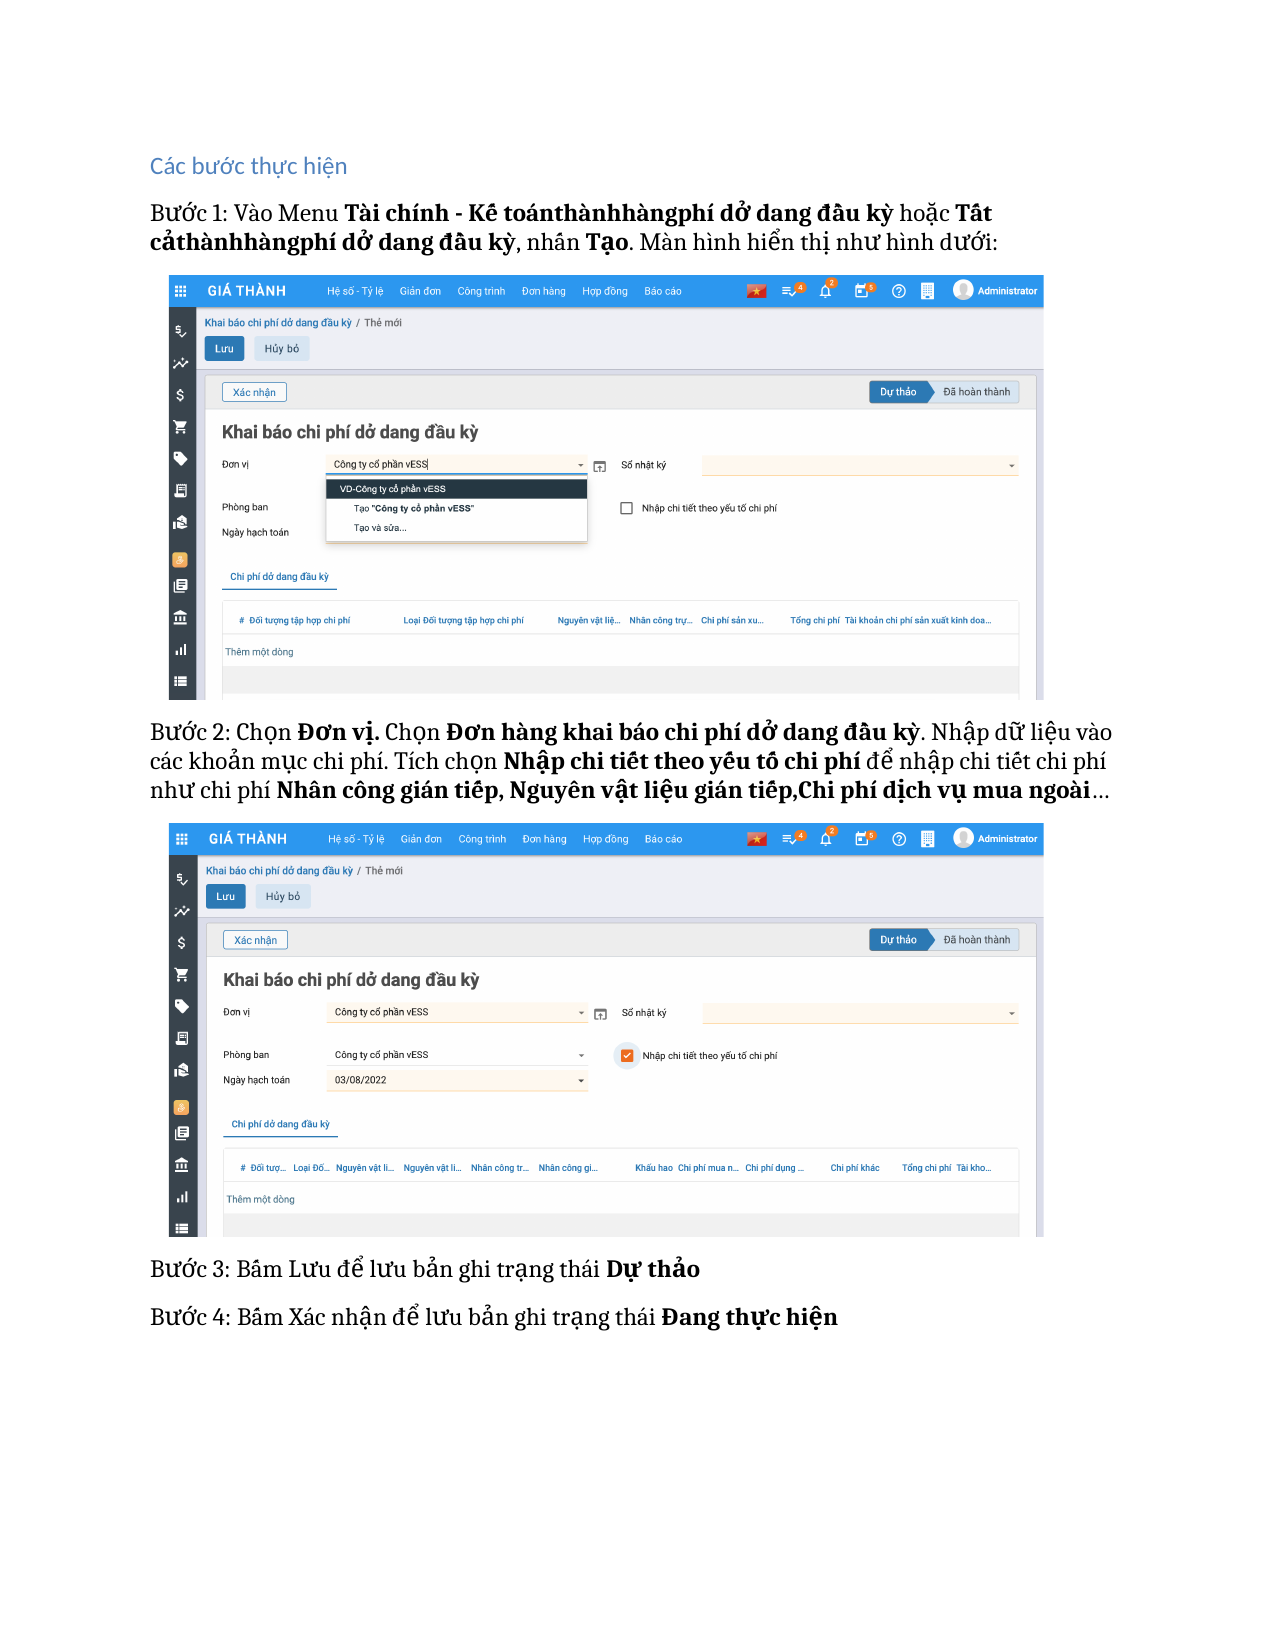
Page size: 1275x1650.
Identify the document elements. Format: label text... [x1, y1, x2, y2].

text Bước 2: Chọn Đơn vị. Chọn Đơn hàng khai báo chi phí dở dang đầu kỳ. Nhập dữ liệu vào các khoản mục chi phí. Tích chọn Nhập chi tiết theo yếu tố chi phí để nhập chi tiết chi phí như chi phí Nhân công gián tiếp, Nguyên vật liệu gián tiếp,Chi phí dịch vụ mua ngoài… [150, 718, 1125, 804]
text Bước 3: Bấm Lưu để lưu bản ghi trạng thái Dự thảo [150, 1255, 1125, 1284]
picture [168, 823, 1044, 1237]
text Bước 1: Vào Menu Tài chính - Kế toánthànhhàngphí dở dang đầu kỳ hoặc Tất cảthànhhàngphí dở dang đầu kỳ, nhấn Tạo. Màn hình hiển thị như hình dưới: [150, 199, 1125, 257]
subtitle Các bước thực hiện [150, 150, 1125, 181]
text Bước 4: Bấm Xác nhận để lưu bản ghi trạng thái Đang thực hiện [150, 1303, 1125, 1331]
picture [168, 275, 1044, 700]
